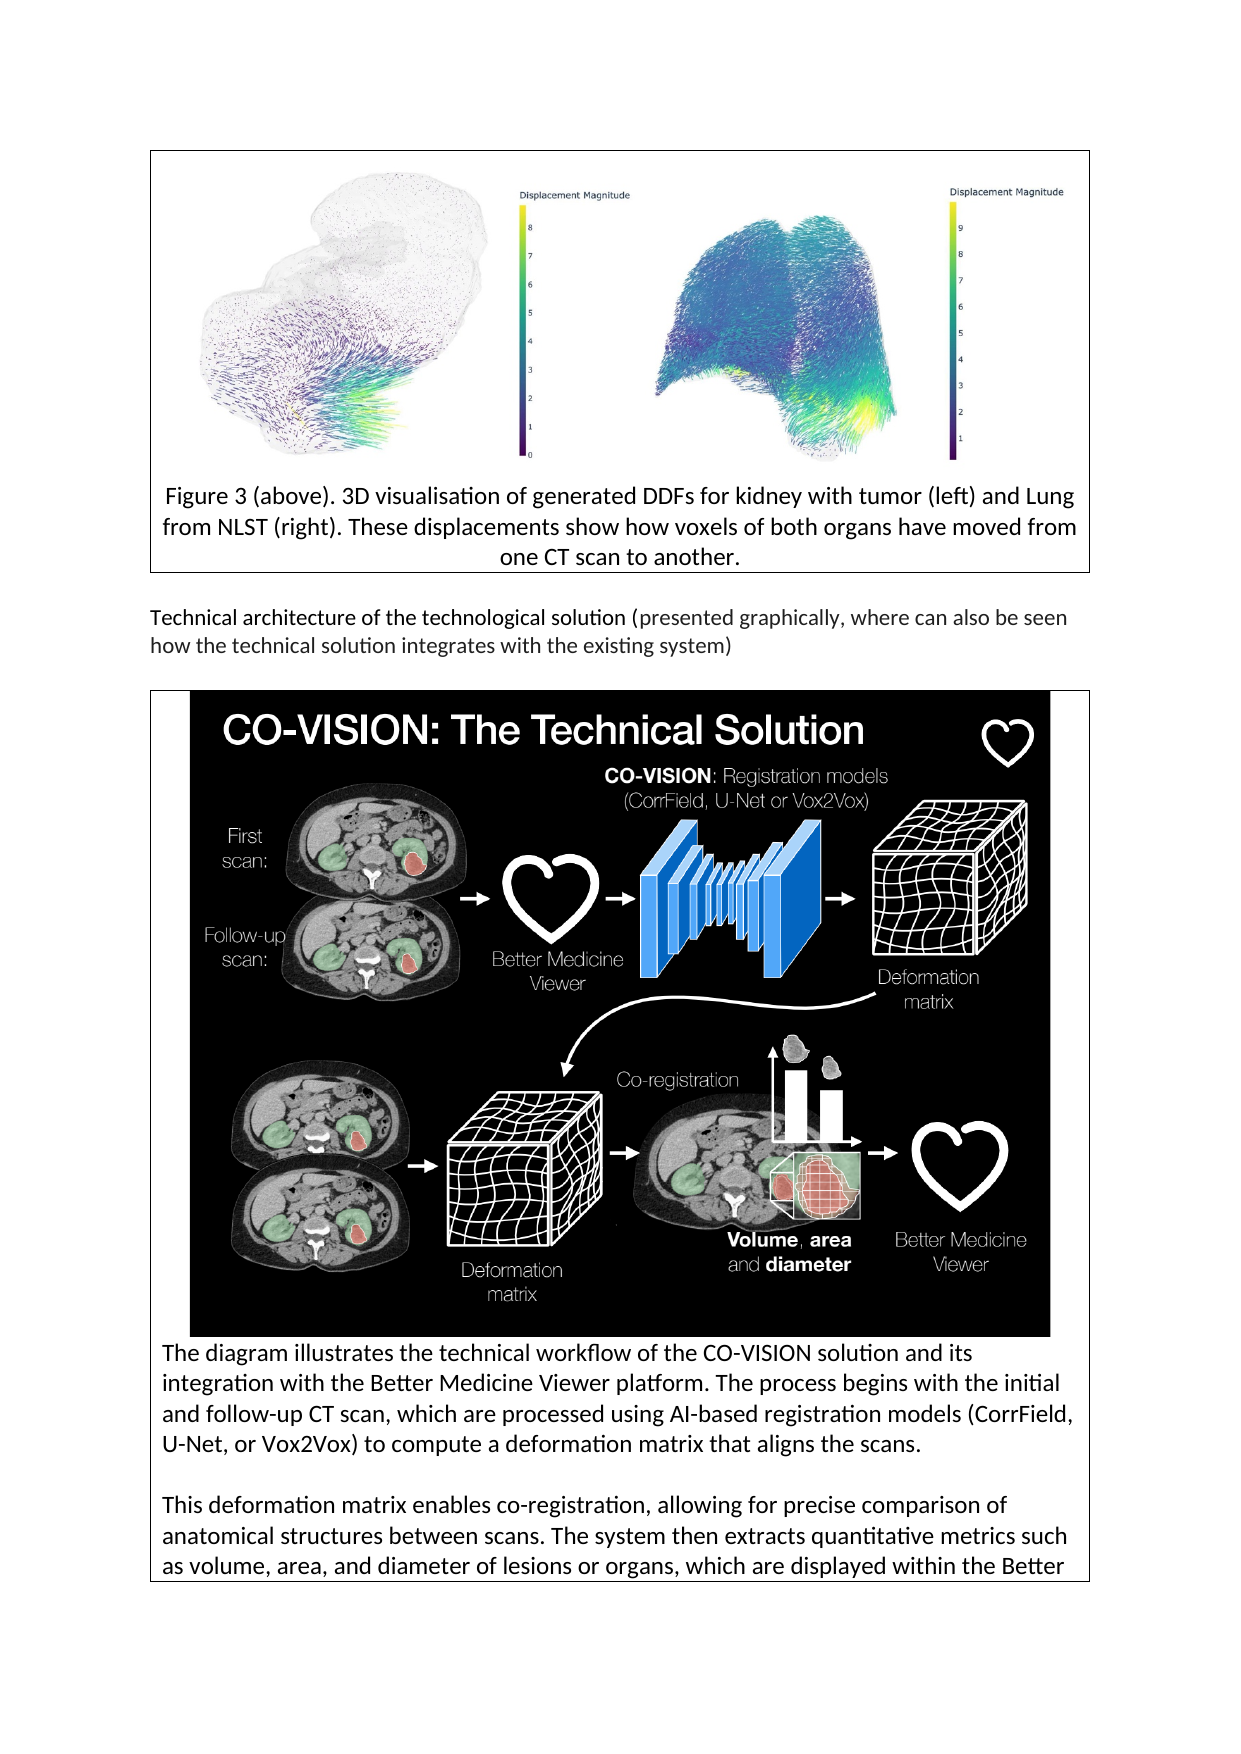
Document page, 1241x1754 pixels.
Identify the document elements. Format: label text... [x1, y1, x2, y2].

picture [170, 151, 1070, 481]
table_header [151, 691, 1089, 1581]
text Technical architecture of the technological solution (presented graphically, where can also be seen how the technical solution integrates with the existing system) [150, 603, 1090, 659]
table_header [151, 151, 1089, 572]
